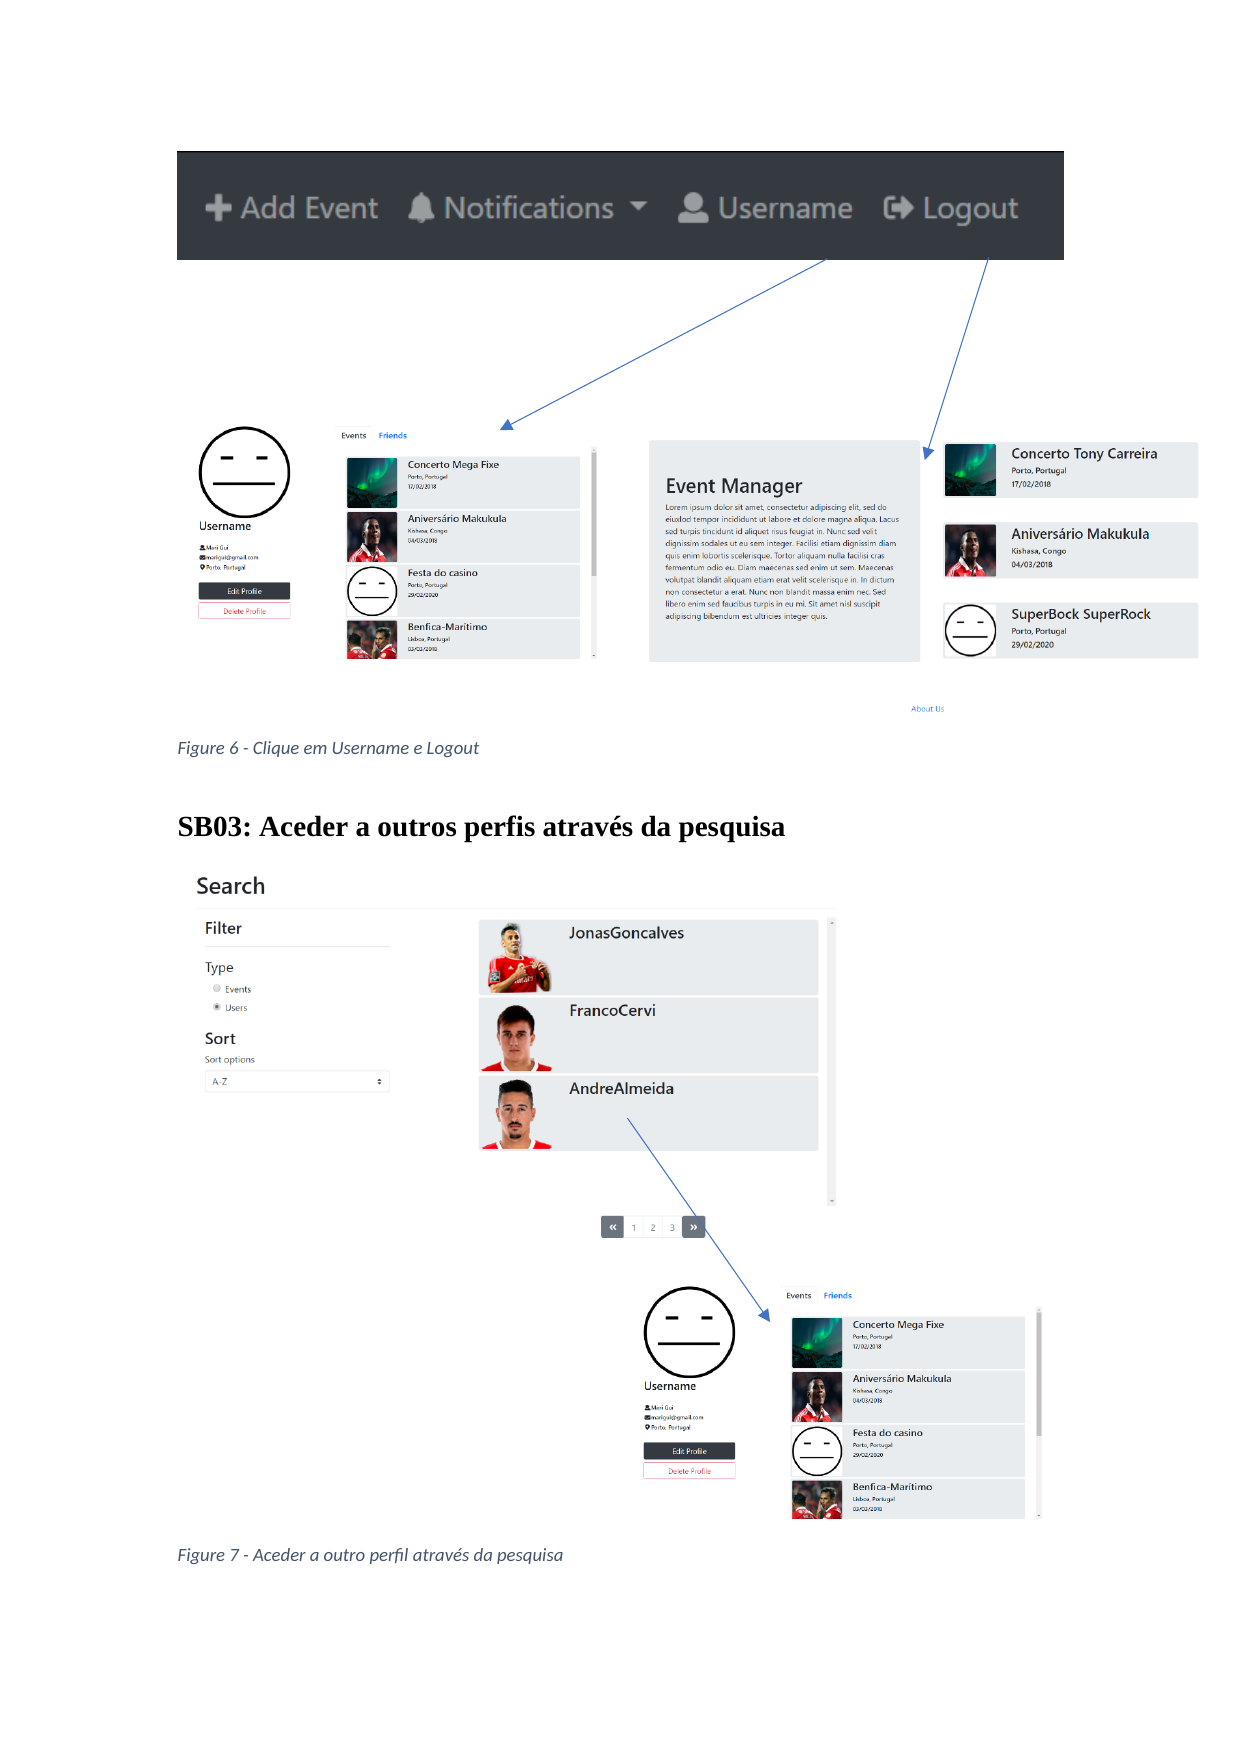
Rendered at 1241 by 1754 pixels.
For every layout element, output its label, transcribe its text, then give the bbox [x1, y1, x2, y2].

picture [177, 151, 1064, 260]
picture [177, 859, 842, 1249]
picture [177, 418, 618, 660]
picture [622, 1278, 1063, 1520]
picture [622, 404, 1229, 727]
picture [508, 418, 519, 423]
text SB03: Aceder a outros perfis através da pesquisa [177, 784, 1063, 842]
